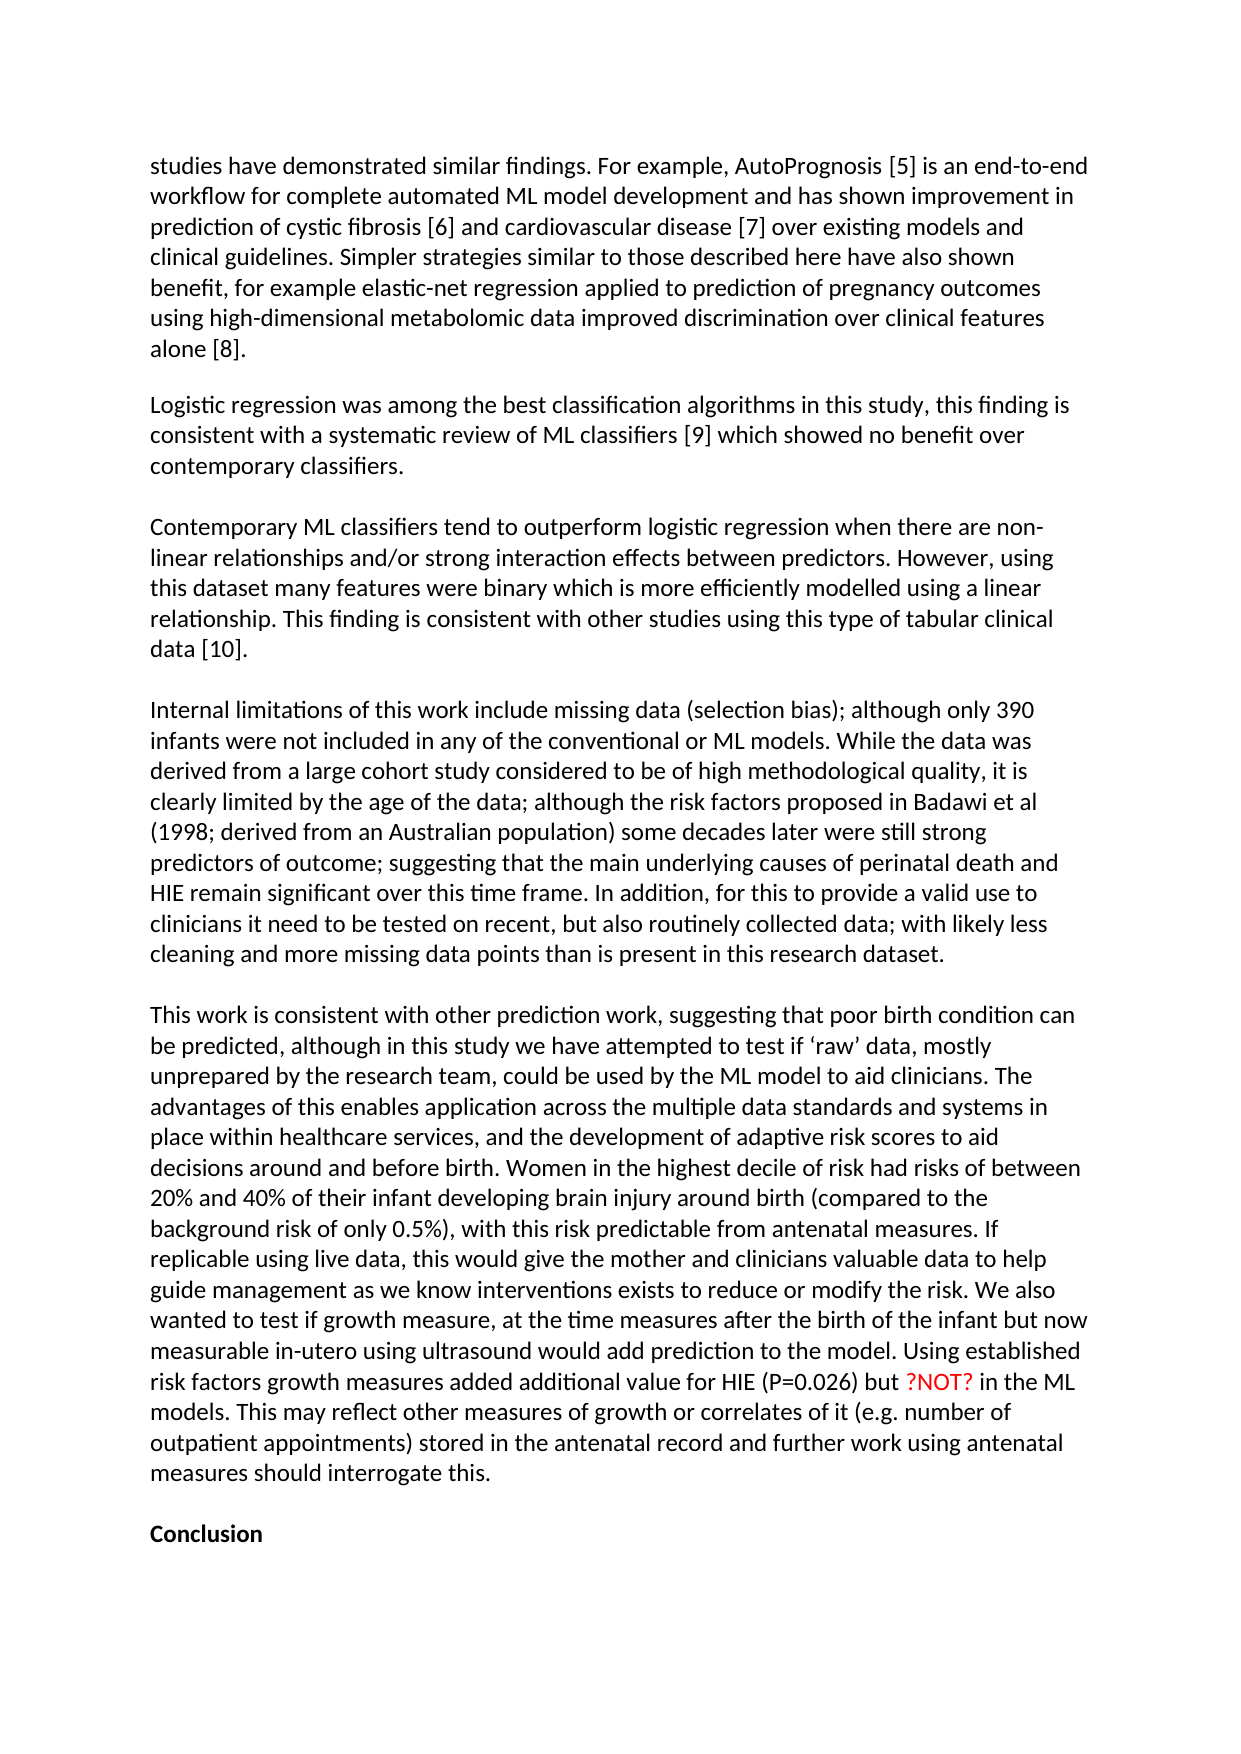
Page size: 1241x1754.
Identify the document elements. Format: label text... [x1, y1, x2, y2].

text Conclusion [150, 1518, 1090, 1549]
text Internal limitations of this work include missing data (selection bias); although only 390 infants were not included in any of the conventional or ML models. While the data was derived from a large cohort study considered to be of high methodological quality, it is clearly limited by the age of the data; although the risk factors proposed in Badawi et al (1998; derived from an Australian population) some decades later were still strong predictors of outcome; suggesting that the main underlying causes of perinatal death and HIE remain significant over this time frame. In addition, for this to provide a valid use to clinicians it need to be tested on recent, but also routinely collected data; with likely less cleaning and more missing data points than is present in this research dataset. [150, 694, 1090, 969]
text Logistic regression was among the best classification algorithms in this study, this finding is consistent with a systematic review of ML classifiers [9] which showed no benefit over contemporary classifiers. [150, 389, 1090, 481]
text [150, 150, 1090, 364]
text Contemporary ML classifiers tend to outperform logistic regression when there are non-linear relationships and/or strong interaction effects between predictors. However, using this dataset many features were binary which is more efficiently modelled using a linear relationship. This finding is consistent with other studies using this type of tabular clinical data [10]. [150, 511, 1090, 664]
text This work is consistent with other prediction work, suggesting that poor birth condition can be predicted, although in this study we have attempted to test if ‘raw’ data, mostly unprepared by the research team, could be used by the ML model to aid clinicians. The advantages of this enables application across the multiple data standards and systems in place within healthcare services, and the development of adaptive risk scores to aid decisions around and before birth. Women in the highest decile of risk had risks of between 20% and 40% of their infant developing brain injury around birth (compared to the background risk of only 0.5%), with this risk predictable from antenatal measures. If replicable using live data, this would give the mother and clinicians valuable data to help guide management as we know interventions exists to reduce or modify the risk. We also wanted to test if growth measure, at the time measures after the birth of the infant but now measurable in-utero using ultrasound would add prediction to the model. Using established risk factors growth measures added additional value for HIE (P=0.026) but ?NOT? in the ML models. This may reflect other measures of growth or correlates of it (e.g. number of outpatient appointments) stored in the antenatal record and further work using antenatal measures should interrogate this. [150, 999, 1090, 1488]
